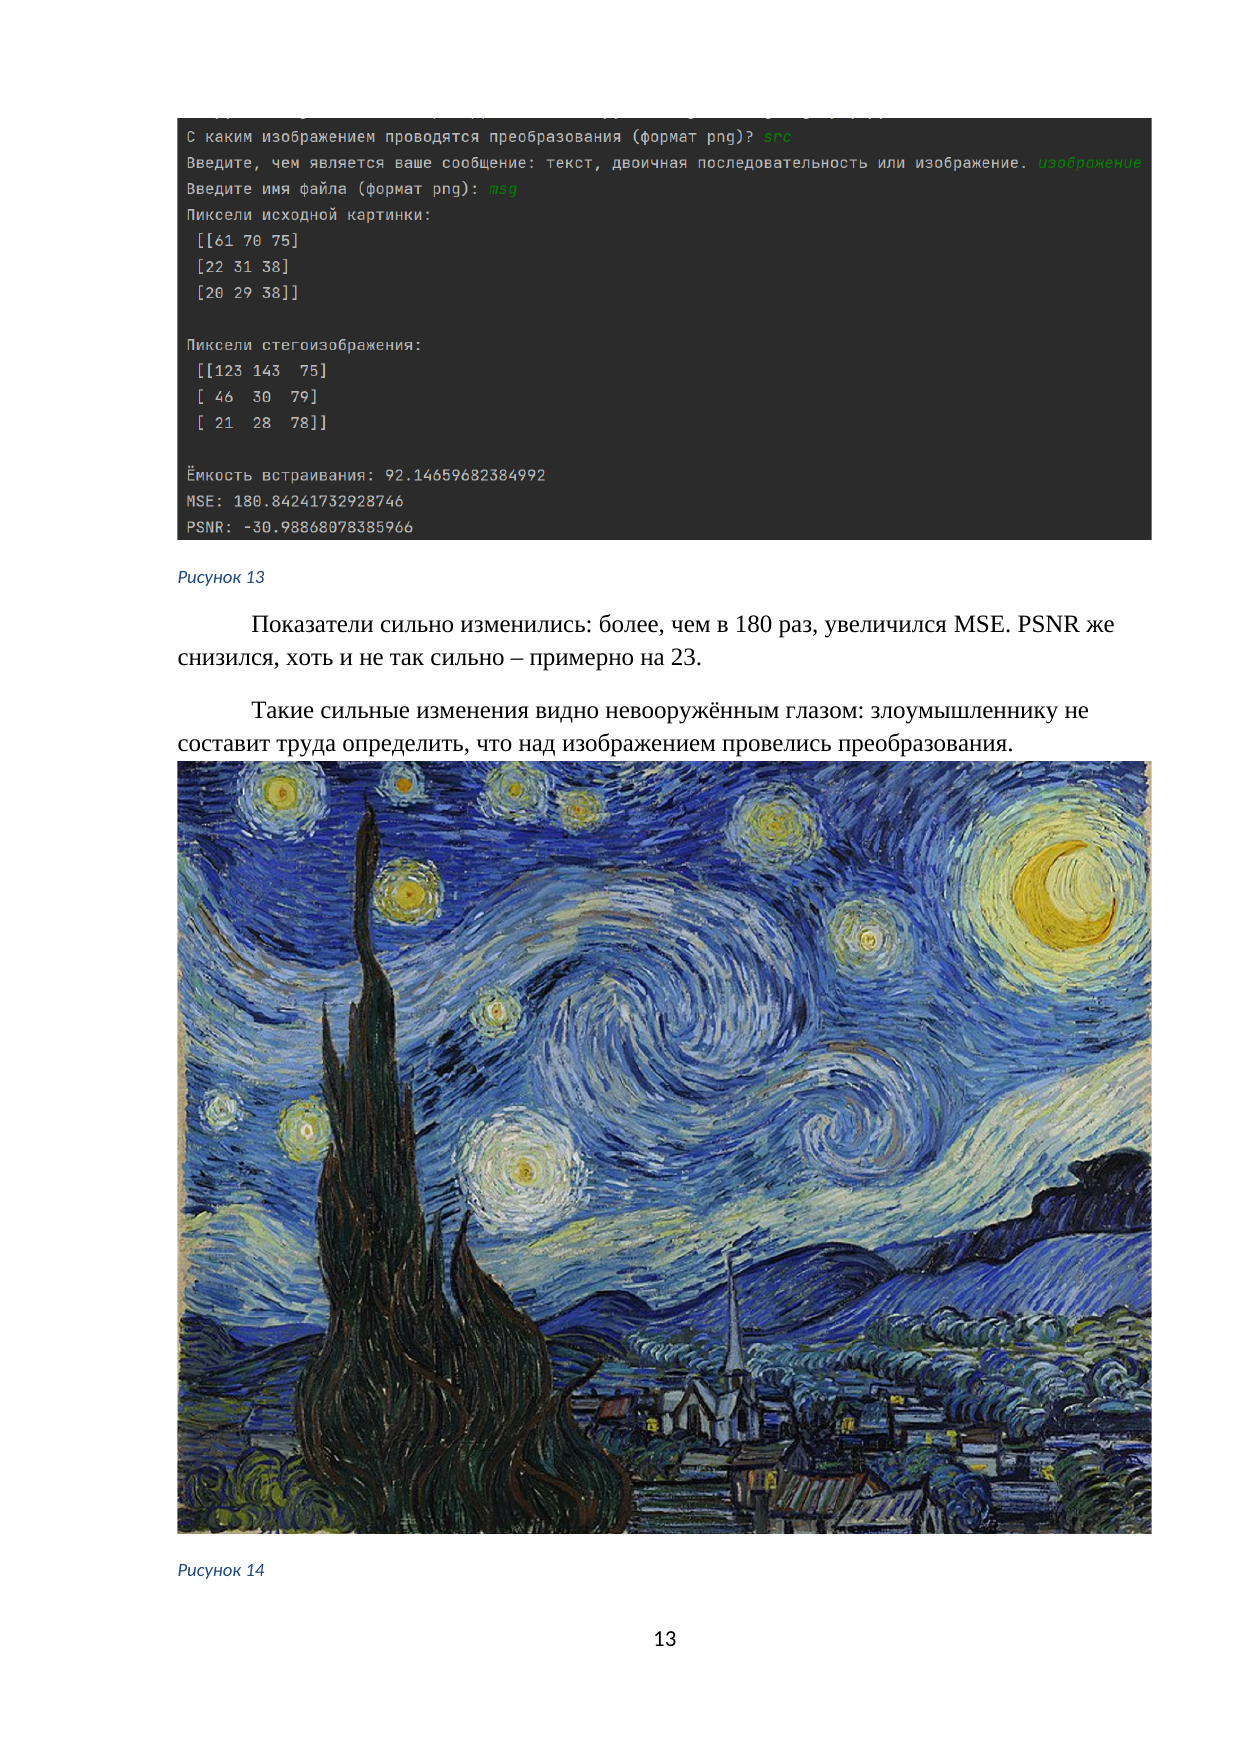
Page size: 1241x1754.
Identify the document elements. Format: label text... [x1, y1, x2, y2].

picture [177, 118, 1152, 540]
text Такие сильные изменения видно невооружённым глазом: злоумышленнику не составит труда определить, что над изображением провелись преобразования. [177, 696, 1152, 761]
text Показатели сильно изменились: более, чем в 180 раз, увеличился MSE. PSNR же снизился, хоть и не так сильно – примерно на 23. [177, 609, 1152, 670]
picture [177, 761, 1152, 1534]
